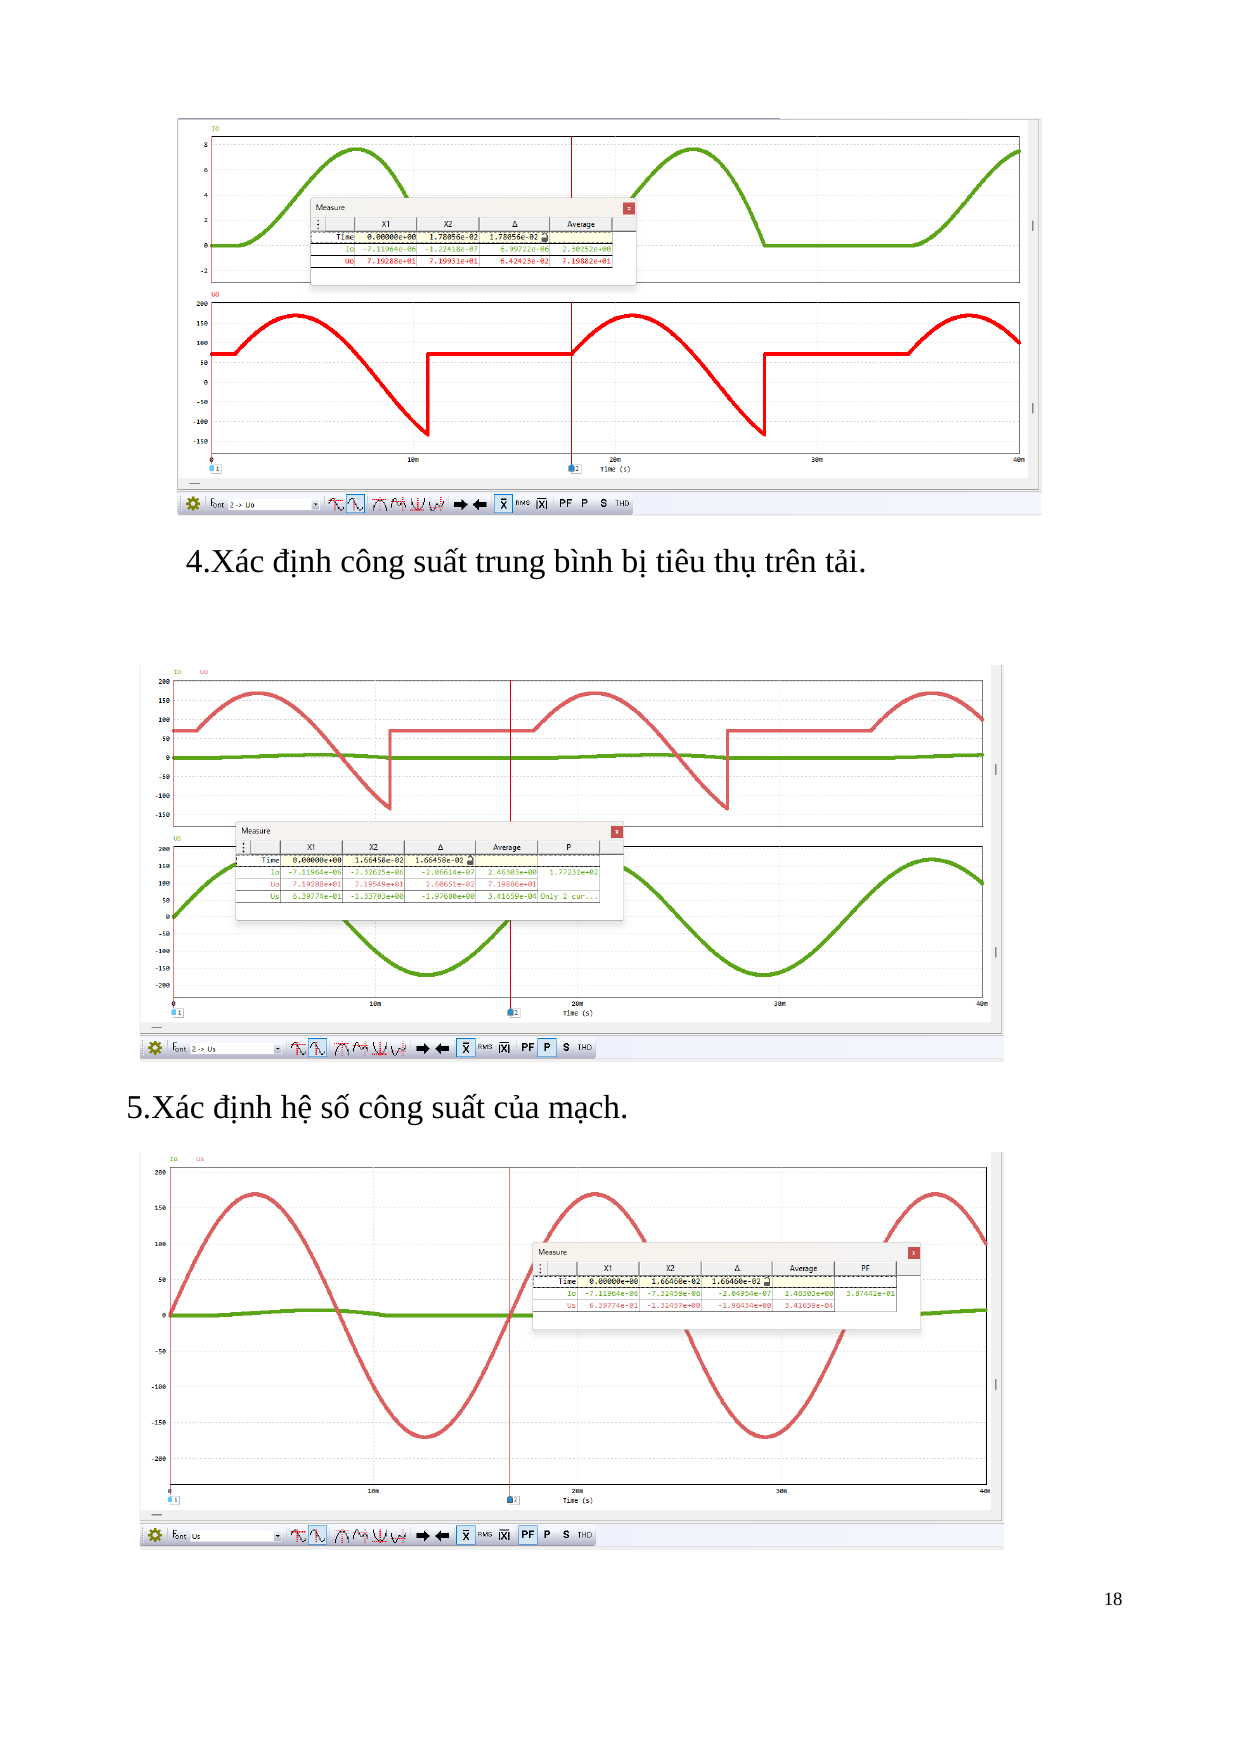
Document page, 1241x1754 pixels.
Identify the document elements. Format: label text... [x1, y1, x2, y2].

picture [177, 118, 1042, 516]
list 5.Xác định hệ số công suất của mạch. [126, 1088, 1122, 1126]
text 4.Xác định công suất trung bình bị tiêu thụ trên tải. [186, 541, 1122, 580]
picture [139, 665, 1004, 1062]
picture [139, 1152, 1004, 1550]
